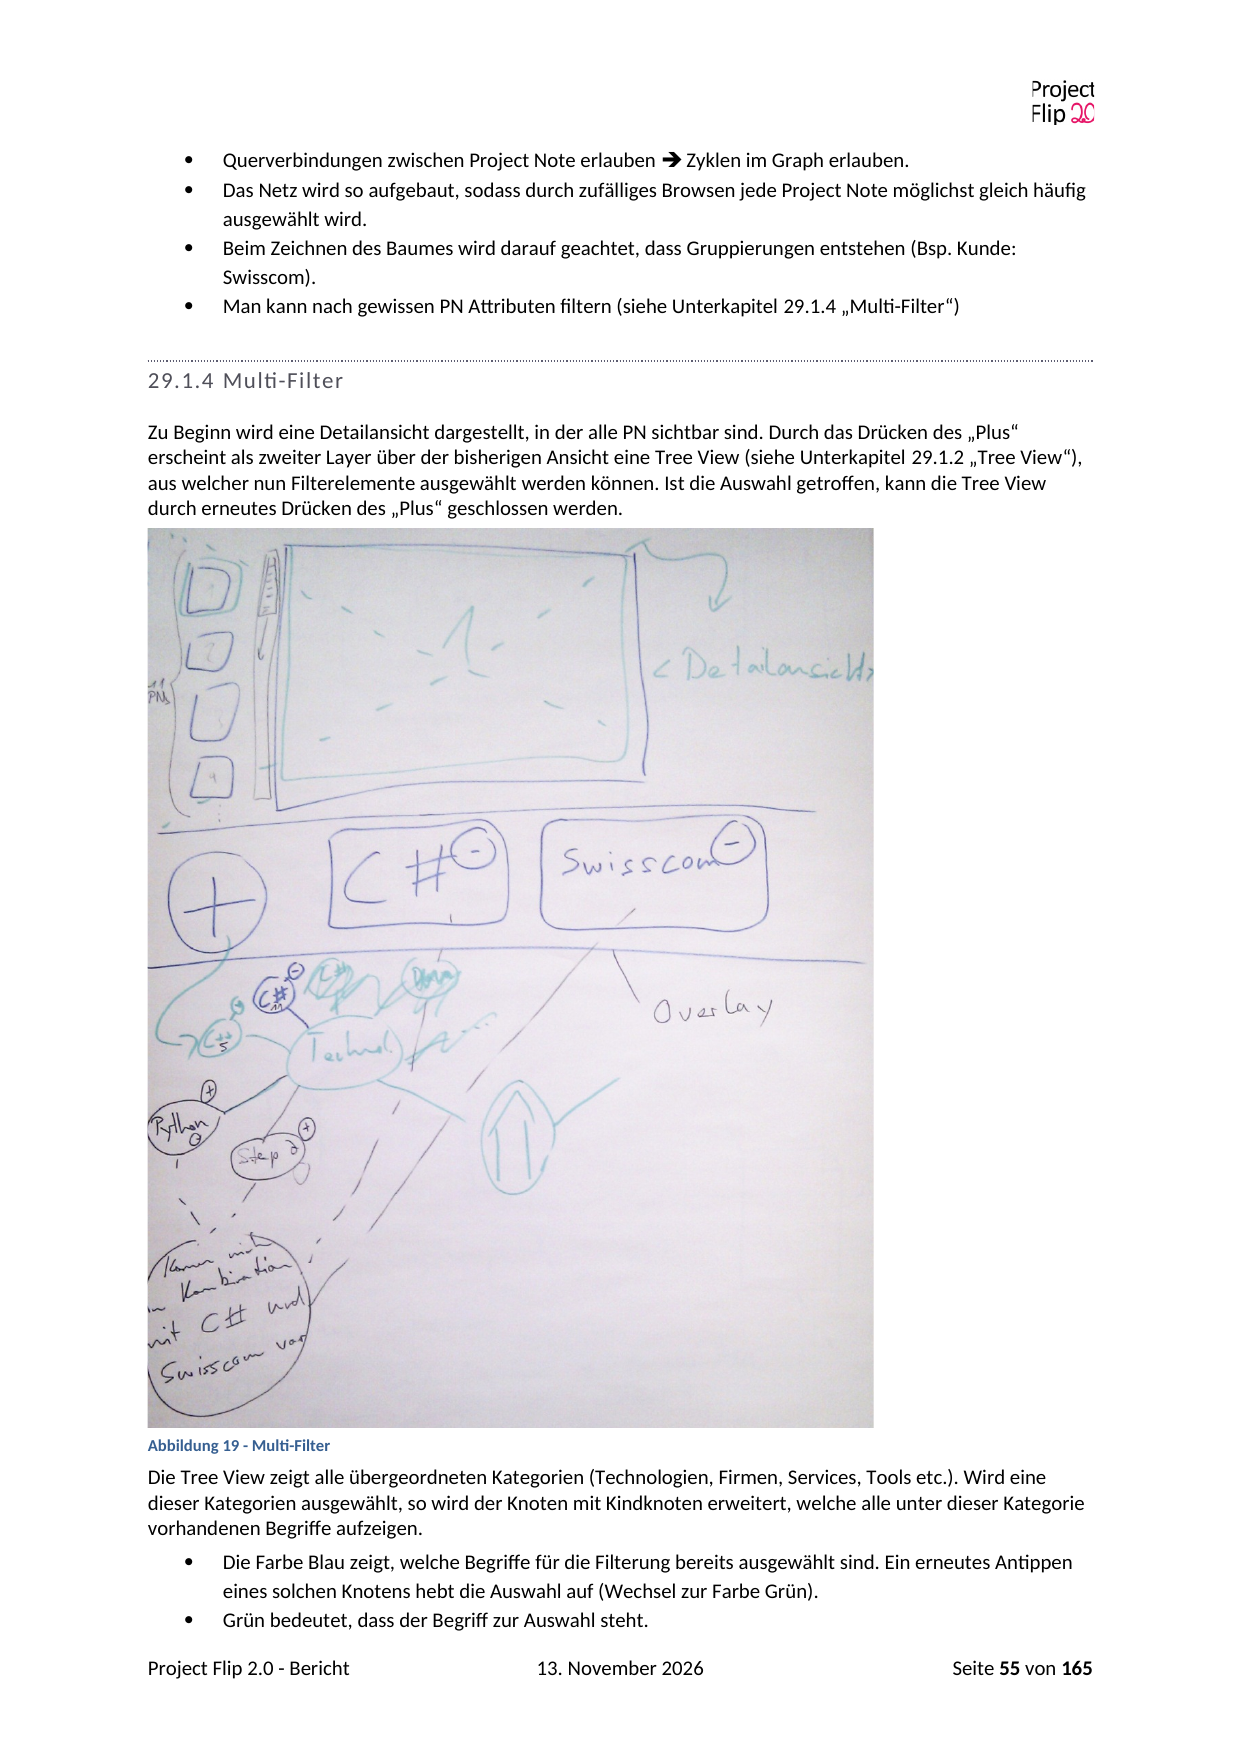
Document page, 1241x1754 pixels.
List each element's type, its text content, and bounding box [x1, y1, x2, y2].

text Zu Beginn wird eine Detailansicht dargestellt, in der alle PN sichtbar sind. Durch das Drücken des „Plus“ erscheint als zweiter Layer über der bisherigen Ansicht eine Tree View (siehe Unterkapitel 3.1.2 „Tree View“), aus welcher nun Filterelemente ausgewählt werden können. Ist die Auswahl getroffen, kann die Tree View durch erneutes Drücken des „Plus“ geschlossen werden. [148, 419, 1093, 521]
picture [1081, 79, 1097, 124]
list Querverbindungen zwischen Project Note erlauben Zyklen im Graph erlauben. [185, 148, 1093, 173]
list Die Farbe Blau zeigt, welche Begriffe für die Filterung bereits ausgewählt sind. Ein erneutes Antippen eines solchen Knotens hebt die Auswahl auf (Wechsel zur Farbe Grün). [185, 1549, 1093, 1603]
text Abbildung 12 - Multi-Filter [148, 1436, 1093, 1456]
subtitle Multi-Filter [148, 360, 1093, 394]
list Man kann nach gewissen PN Attributen filtern (siehe Unterkapitel 3.4 „Multi-Filter“) [185, 293, 1093, 319]
list Das Netz wird so aufgebaut, sodass durch zufälliges Browsen jede Project Note möglichst gleich häufig ausgewählt wird. [185, 177, 1093, 231]
list Beim Zeichnen des Baumes wird darauf geachtet, dass Gruppierungen entstehen (Bsp. Kunde: Swisscom). [185, 235, 1093, 290]
text Die Tree View zeigt alle übergeordneten Kategorien (Technologien, Firmen, Services, Tools etc.). Wird eine dieser Kategorien ausgewählt, so wird der Knoten mit Kindknoten erweitert, welche alle unter dieser Kategorie vorhandenen Begriffe aufzeigen. [148, 1464, 1093, 1541]
picture [147, 528, 874, 1428]
list Grün bedeutet, dass der Begriff zur Auswahl steht. [185, 1607, 1093, 1633]
